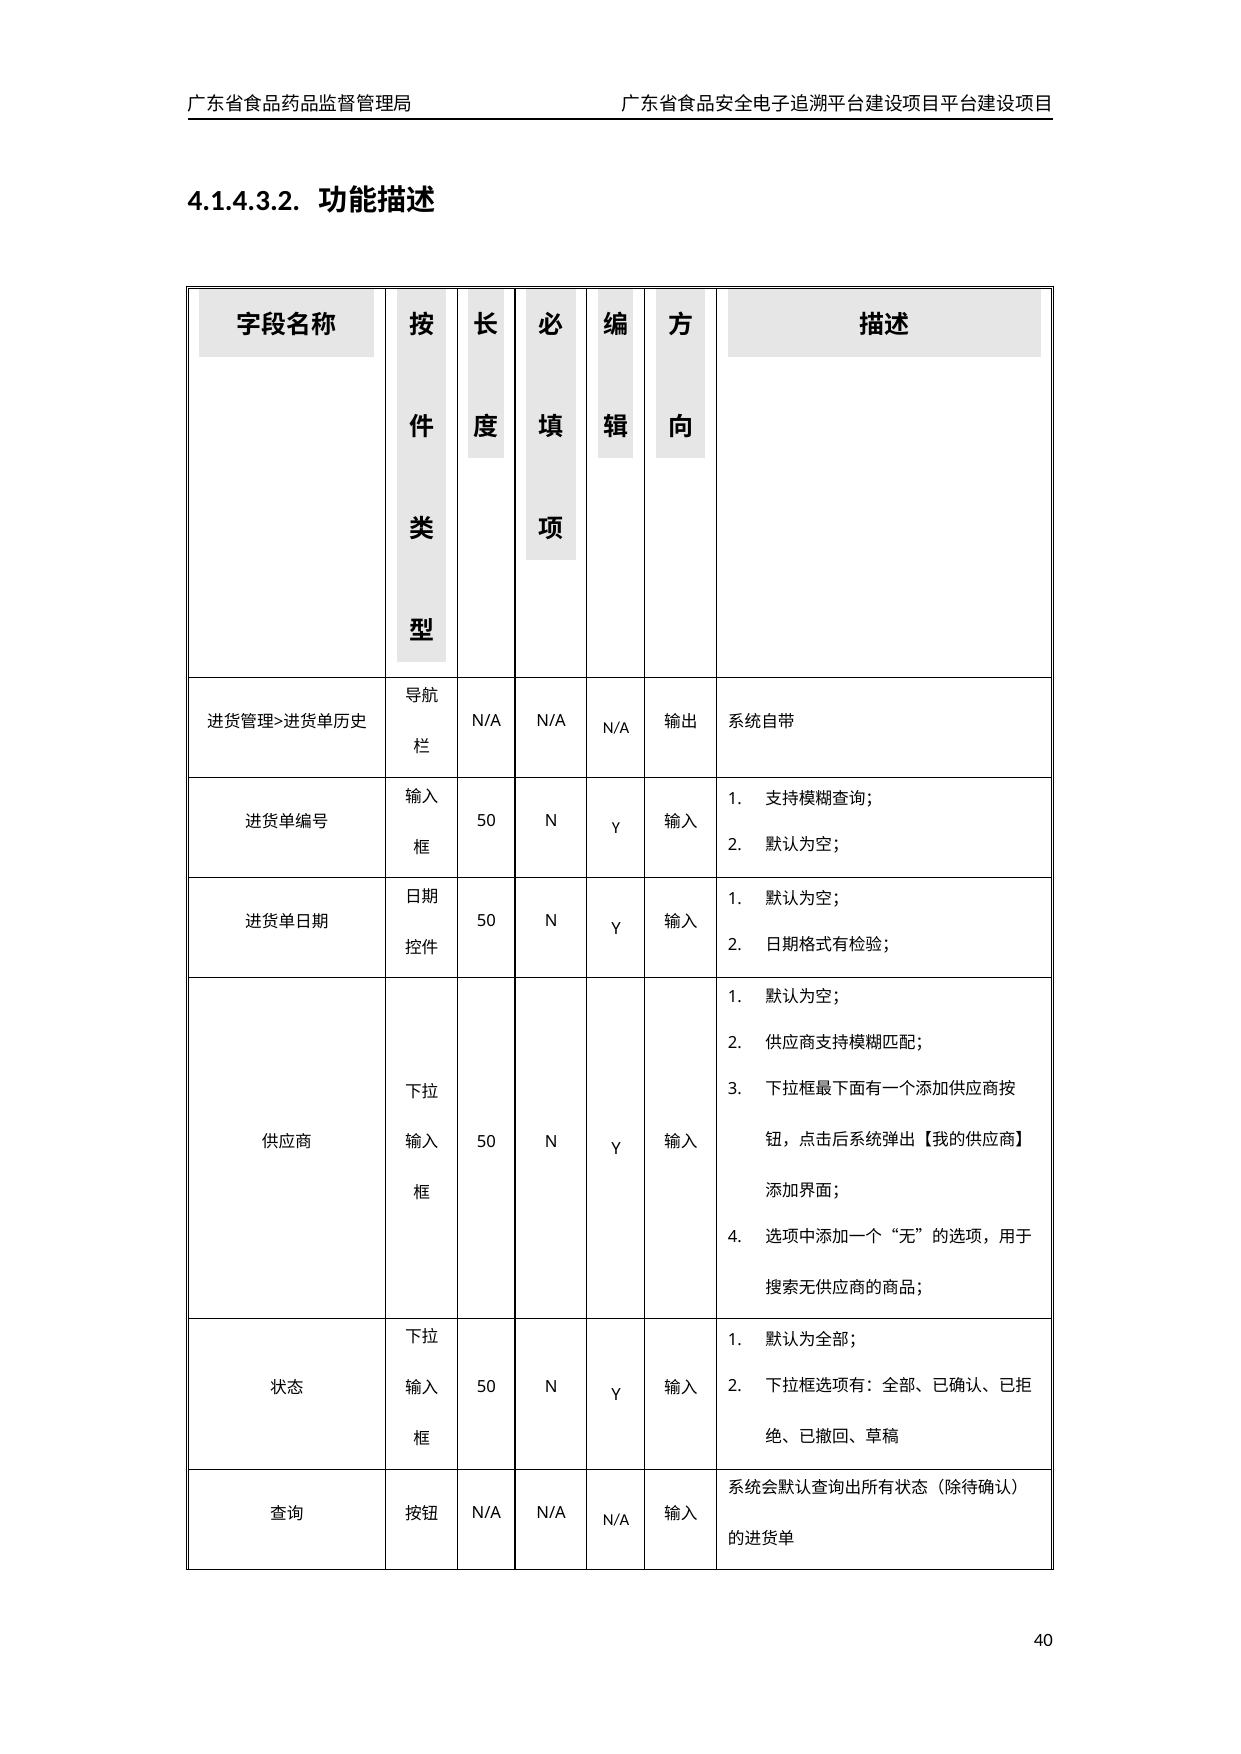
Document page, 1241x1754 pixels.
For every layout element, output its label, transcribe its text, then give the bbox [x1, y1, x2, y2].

table_cell Y [587, 978, 644, 1317]
table_header 方向 [645, 289, 716, 677]
table_cell 默认为全部； 下拉框选项有：全部、已确认、已拒绝、已撤回、草稿 [717, 1319, 1051, 1468]
table_cell N/A [587, 678, 644, 777]
table_header 按件类型 [386, 289, 457, 677]
table_cell Y [587, 1319, 644, 1468]
table_header 必填项 [516, 289, 586, 677]
table_cell N [516, 1319, 586, 1468]
table_cell 输入 [645, 878, 716, 977]
table_cell N [516, 978, 586, 1317]
table_cell 供应商 [189, 978, 385, 1317]
table_cell 输入 [645, 1470, 716, 1569]
table_header 编辑 [587, 289, 644, 677]
table_cell 状态 [189, 1319, 385, 1468]
table_cell 查询 [189, 1470, 385, 1569]
table_cell 系统会默认查询出所有状态（除待确认）的进货单 [717, 1470, 1051, 1569]
table_cell 输出 [645, 678, 716, 777]
table_cell 下拉输入框 [386, 978, 457, 1317]
table_cell 进货单日期 [189, 878, 385, 977]
subtitle 功能描述 [187, 164, 1053, 232]
table_cell 支持模糊查询； 默认为空； [717, 778, 1051, 877]
table_header 字段名称 [189, 289, 385, 677]
table_cell 输入 [645, 1319, 716, 1468]
table_cell 50 [458, 1319, 514, 1468]
table_cell 导航栏 [386, 678, 457, 777]
table_cell 日期控件 [386, 878, 457, 977]
table_cell 50 [458, 778, 514, 877]
table_cell 50 [458, 978, 514, 1317]
table_header 描述 [717, 289, 1051, 677]
table_cell 输入 [645, 778, 716, 877]
table_cell 默认为空； 日期格式有检验； [717, 878, 1051, 977]
table_cell Y [587, 778, 644, 877]
table_cell 进货单编号 [189, 778, 385, 877]
table_cell N/A [458, 678, 514, 777]
table_cell 输入框 [386, 778, 457, 877]
table_cell N/A [587, 1470, 644, 1569]
table_cell Y [587, 878, 644, 977]
table_cell N [516, 878, 586, 977]
table_cell 默认为空； 供应商支持模糊匹配； 下拉框最下面有一个添加供应商按钮，点击后系统弹出【我的供应商】添加界面； 选项中添加一个“无”的选项，用于搜索无供应商的商品； [717, 978, 1051, 1317]
table_cell N/A [516, 1470, 586, 1569]
table_cell 进货管理>进货单历史 [189, 678, 385, 777]
table_cell 系统自带 [717, 678, 1051, 777]
table_header 长度 [458, 289, 514, 677]
table_cell N [516, 778, 586, 877]
table_cell 输入 [645, 978, 716, 1317]
table_cell 按钮 [386, 1470, 457, 1569]
table_cell N/A [516, 678, 586, 777]
table_cell 50 [458, 878, 514, 977]
table_cell N/A [458, 1470, 514, 1569]
table_cell 下拉输入框 [386, 1319, 457, 1468]
